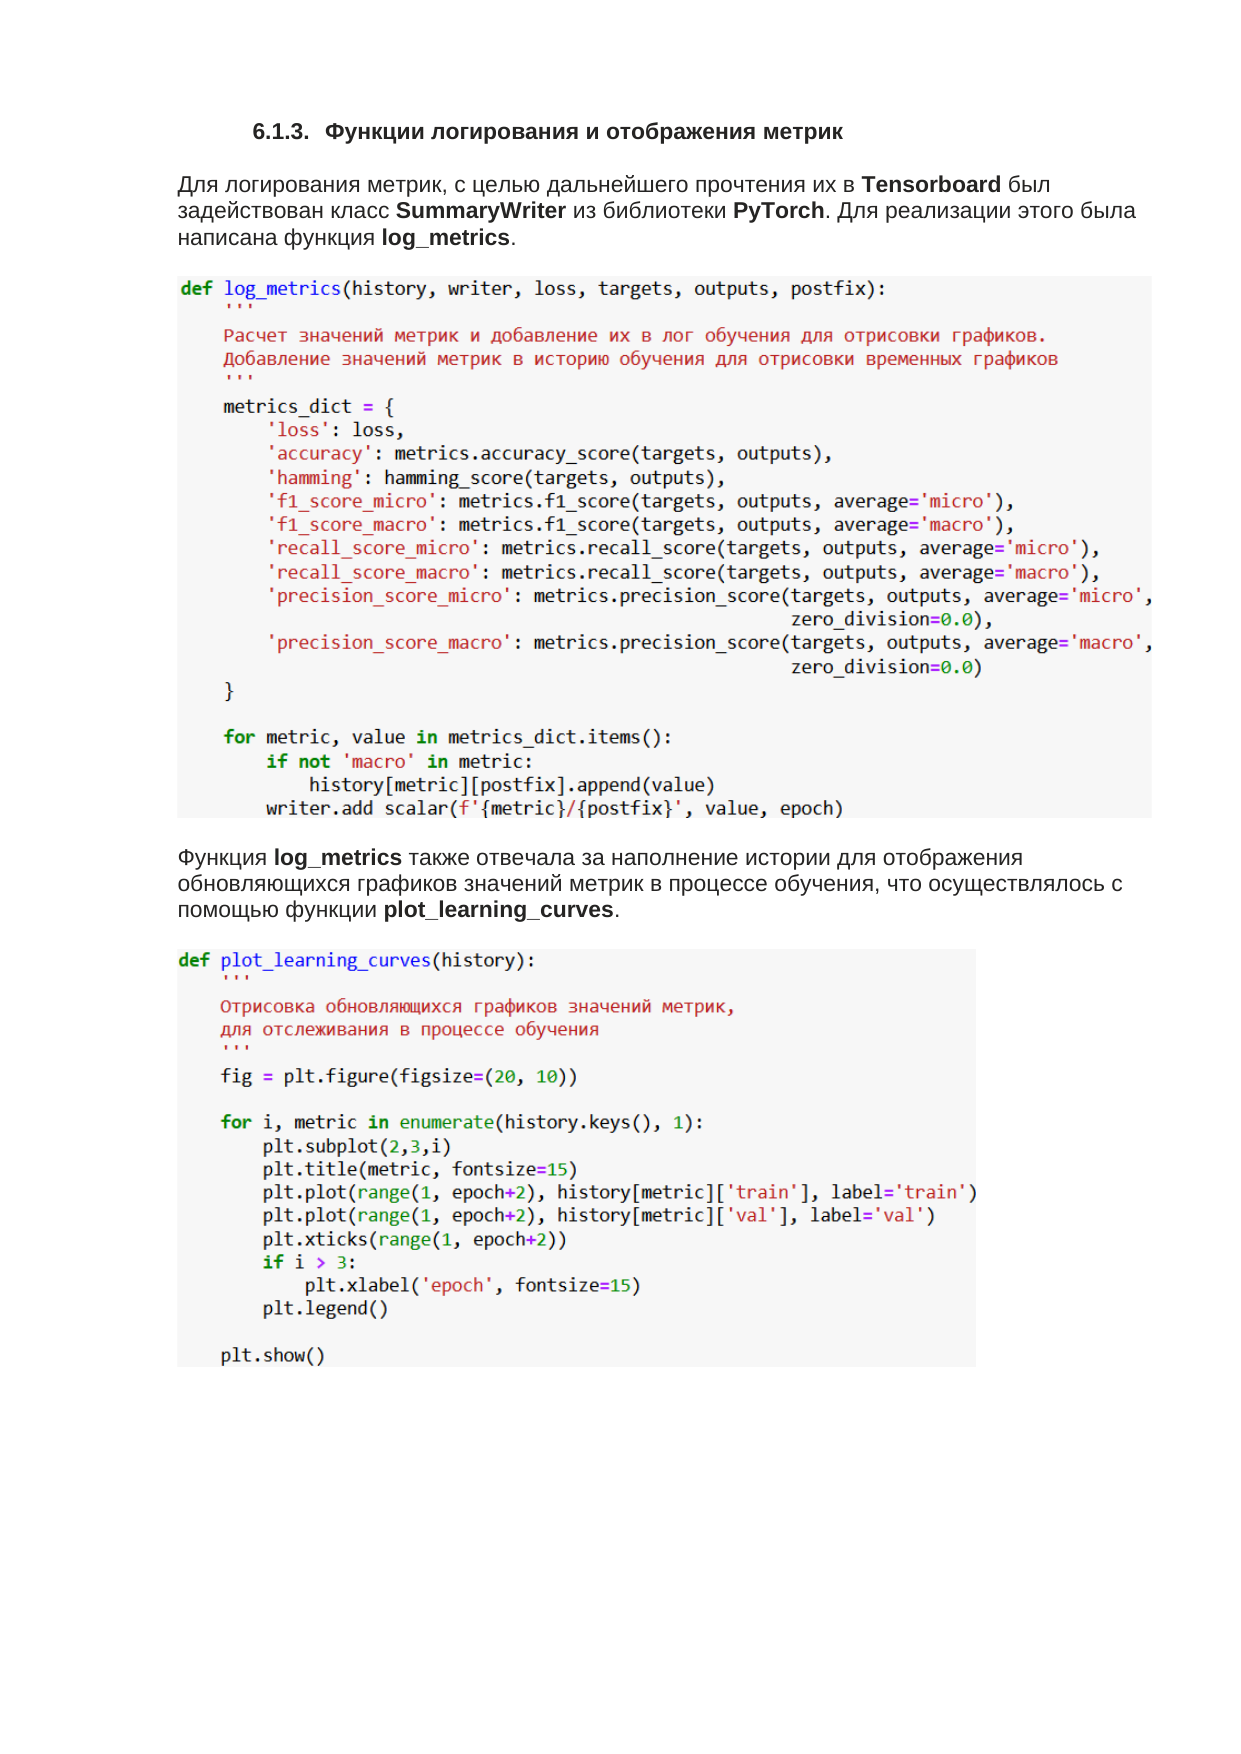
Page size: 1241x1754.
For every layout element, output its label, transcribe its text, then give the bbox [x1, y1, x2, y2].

list Для логирования метрик, с целью дальнейшего прочтения их в Tensorboard был задействован класс SummaryWriter из библиотеки PyTorch. Для реализации этого была написана функция log_metrics. [177, 171, 1152, 250]
text Функции логирования и отображения метрик [252, 118, 1152, 144]
list Функция log_metrics также отвечала за наполнение истории для отображения обновляющихся графиков значений метрик в процессе обучения, что осуществлялось с помощью функции plot_learning_curves. [177, 844, 1152, 923]
picture [177, 949, 976, 1367]
picture [177, 276, 1152, 818]
